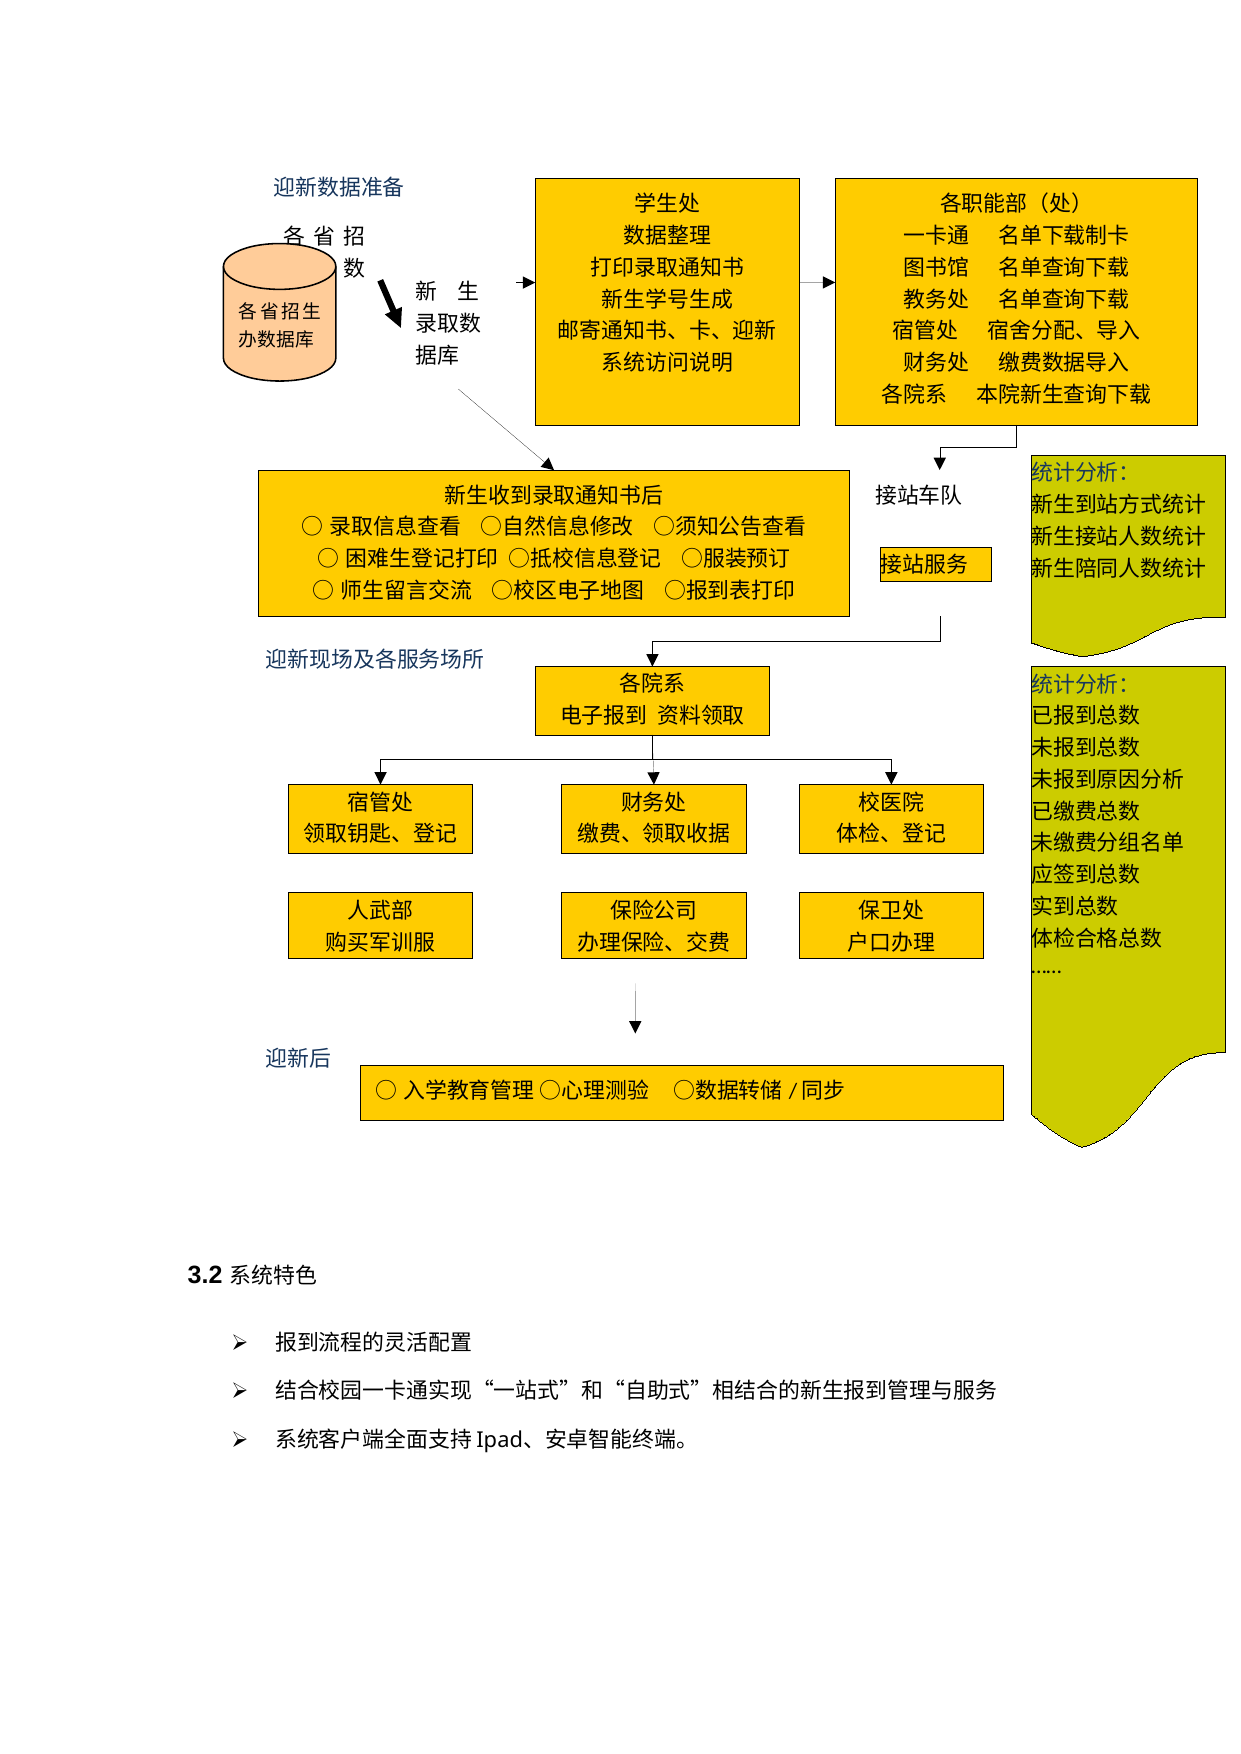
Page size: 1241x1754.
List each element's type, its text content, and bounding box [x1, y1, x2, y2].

list 报到流程的灵活配置 [231, 1325, 1053, 1357]
list 结合校园一卡通实现“一站式”和“自助式”相结合的新生报到管理与服务 [231, 1373, 1053, 1406]
list 系统客户端全面支持Ipad、安卓智能终端。 [231, 1421, 1053, 1454]
subtitle 系统特色 [187, 1257, 1053, 1290]
